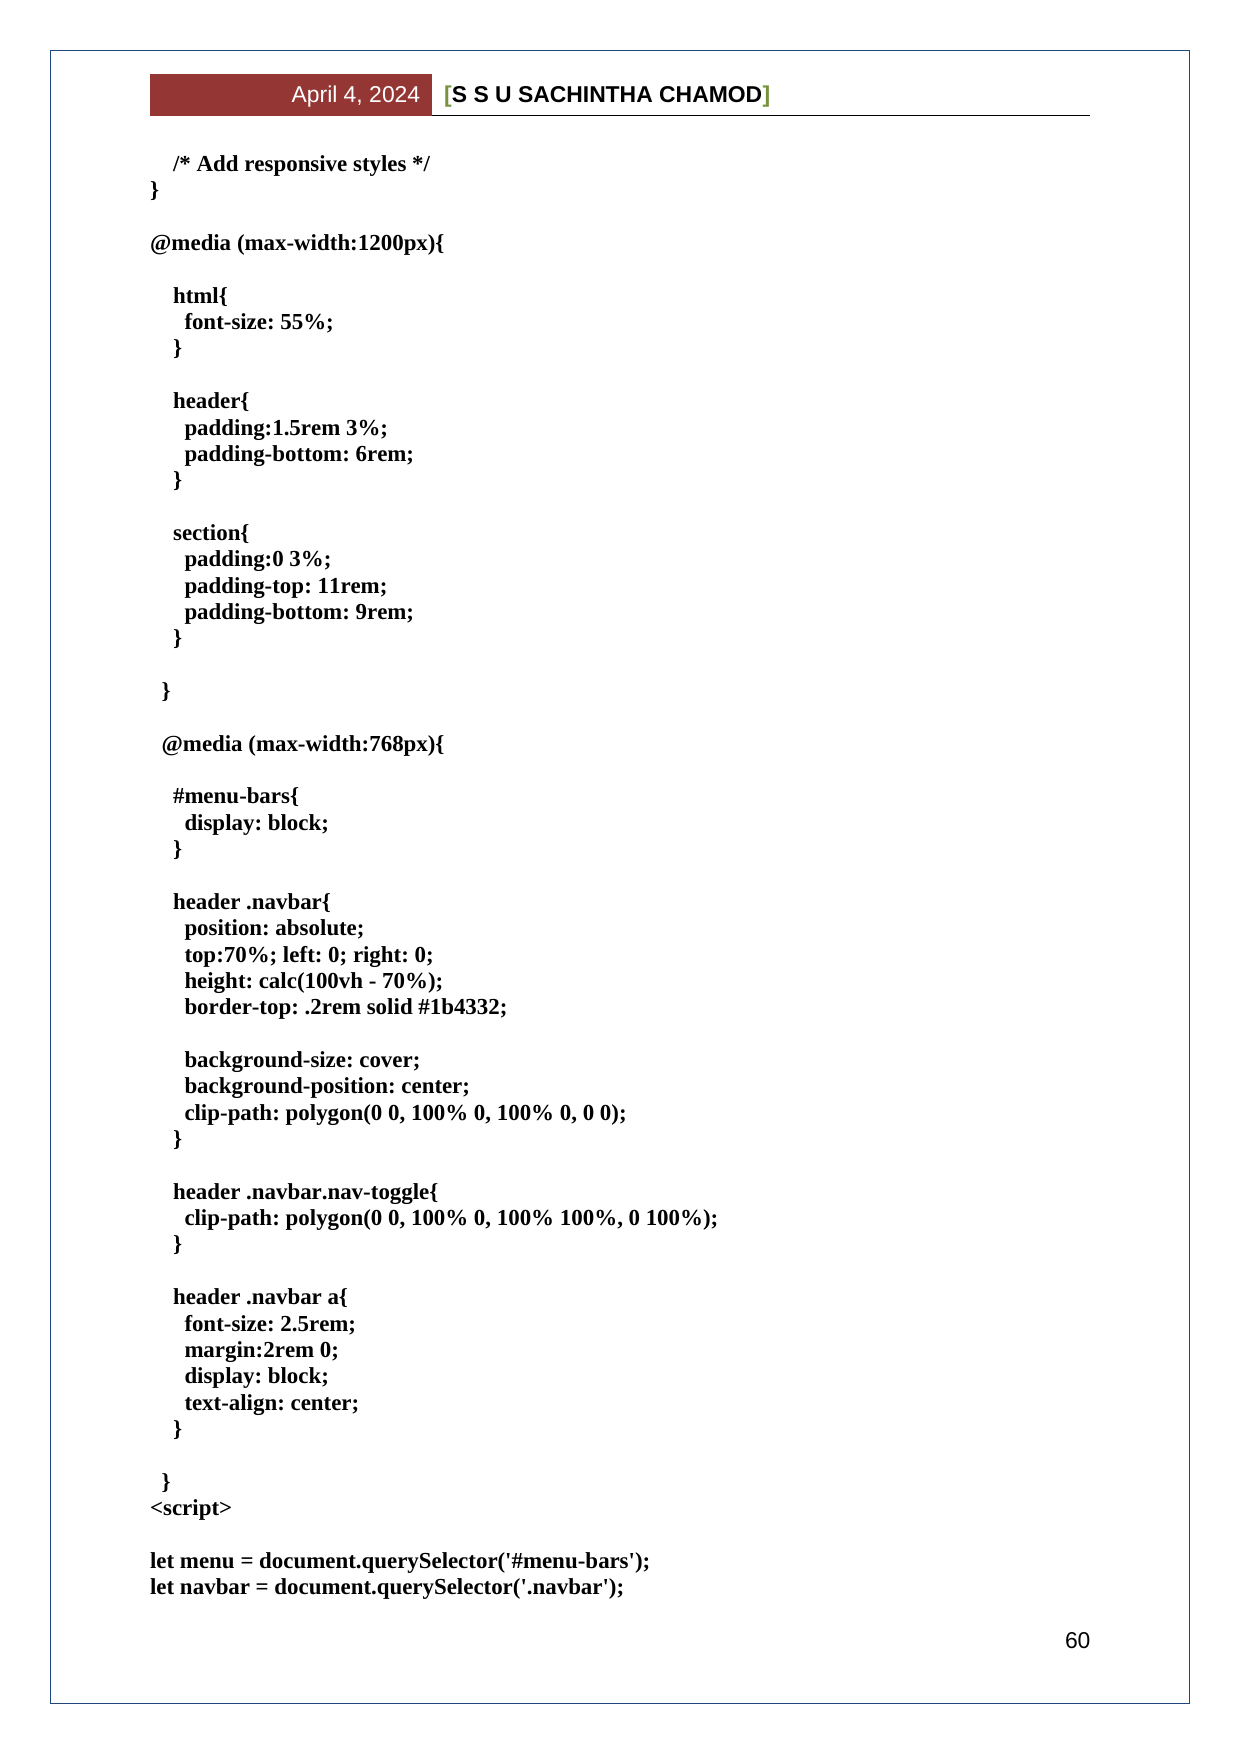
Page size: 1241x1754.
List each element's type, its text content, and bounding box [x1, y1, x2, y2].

text } [150, 835, 1090, 862]
text html{ [150, 282, 1090, 308]
text } [150, 677, 1090, 703]
text let navbar = document.querySelector('.navbar'); [150, 1573, 1090, 1599]
text background-position: center; [150, 1072, 1090, 1099]
text clip-path: polygon(0 0, 100% 0, 100% 0, 0 0); [150, 1099, 1090, 1125]
text header .navbar{ [150, 888, 1090, 914]
text margin:2rem 0; [150, 1336, 1090, 1362]
text header .navbar a{ [150, 1283, 1090, 1309]
text @media (max-width:768px){ [150, 730, 1090, 756]
text padding:1.5rem 3%; [150, 413, 1090, 440]
text } [150, 624, 1090, 651]
text #menu-bars{ [150, 782, 1090, 809]
text border-top: .2rem solid #1b4332; [150, 993, 1090, 1020]
text } [150, 466, 1090, 493]
text display: block; [150, 1362, 1090, 1389]
text display: block; [150, 809, 1090, 835]
text /* Add responsive styles */ [150, 150, 1090, 176]
text font-size: 55%; [150, 308, 1090, 334]
text padding-bottom: 6rem; [150, 440, 1090, 466]
text padding:0 3%; [150, 545, 1090, 572]
text let menu = document.querySelector('#menu-bars'); [150, 1547, 1090, 1573]
text } [150, 176, 1090, 203]
text clip-path: polygon(0 0, 100% 0, 100% 100%, 0 100%); [150, 1204, 1090, 1231]
text @media (max-width:1200px){ [150, 229, 1090, 255]
text header{ [150, 387, 1090, 413]
text padding-bottom: 9rem; [150, 598, 1090, 624]
text background-size: cover; [150, 1046, 1090, 1072]
text position: absolute; [150, 914, 1090, 941]
text header .navbar.nav-toggle{ [150, 1178, 1090, 1204]
text height: calc(100vh - 70%); [150, 967, 1090, 993]
text } [150, 1468, 1090, 1494]
text } [150, 334, 1090, 361]
text text-align: center; [150, 1389, 1090, 1415]
text font-size: 2.5rem; [150, 1309, 1090, 1336]
text section{ [150, 519, 1090, 545]
text top:70%; left: 0; right: 0; [150, 941, 1090, 967]
text } [150, 1125, 1090, 1151]
text } [150, 1415, 1090, 1441]
text padding-top: 11rem; [150, 572, 1090, 598]
text } [150, 1231, 1090, 1257]
text <script> [150, 1494, 1090, 1520]
